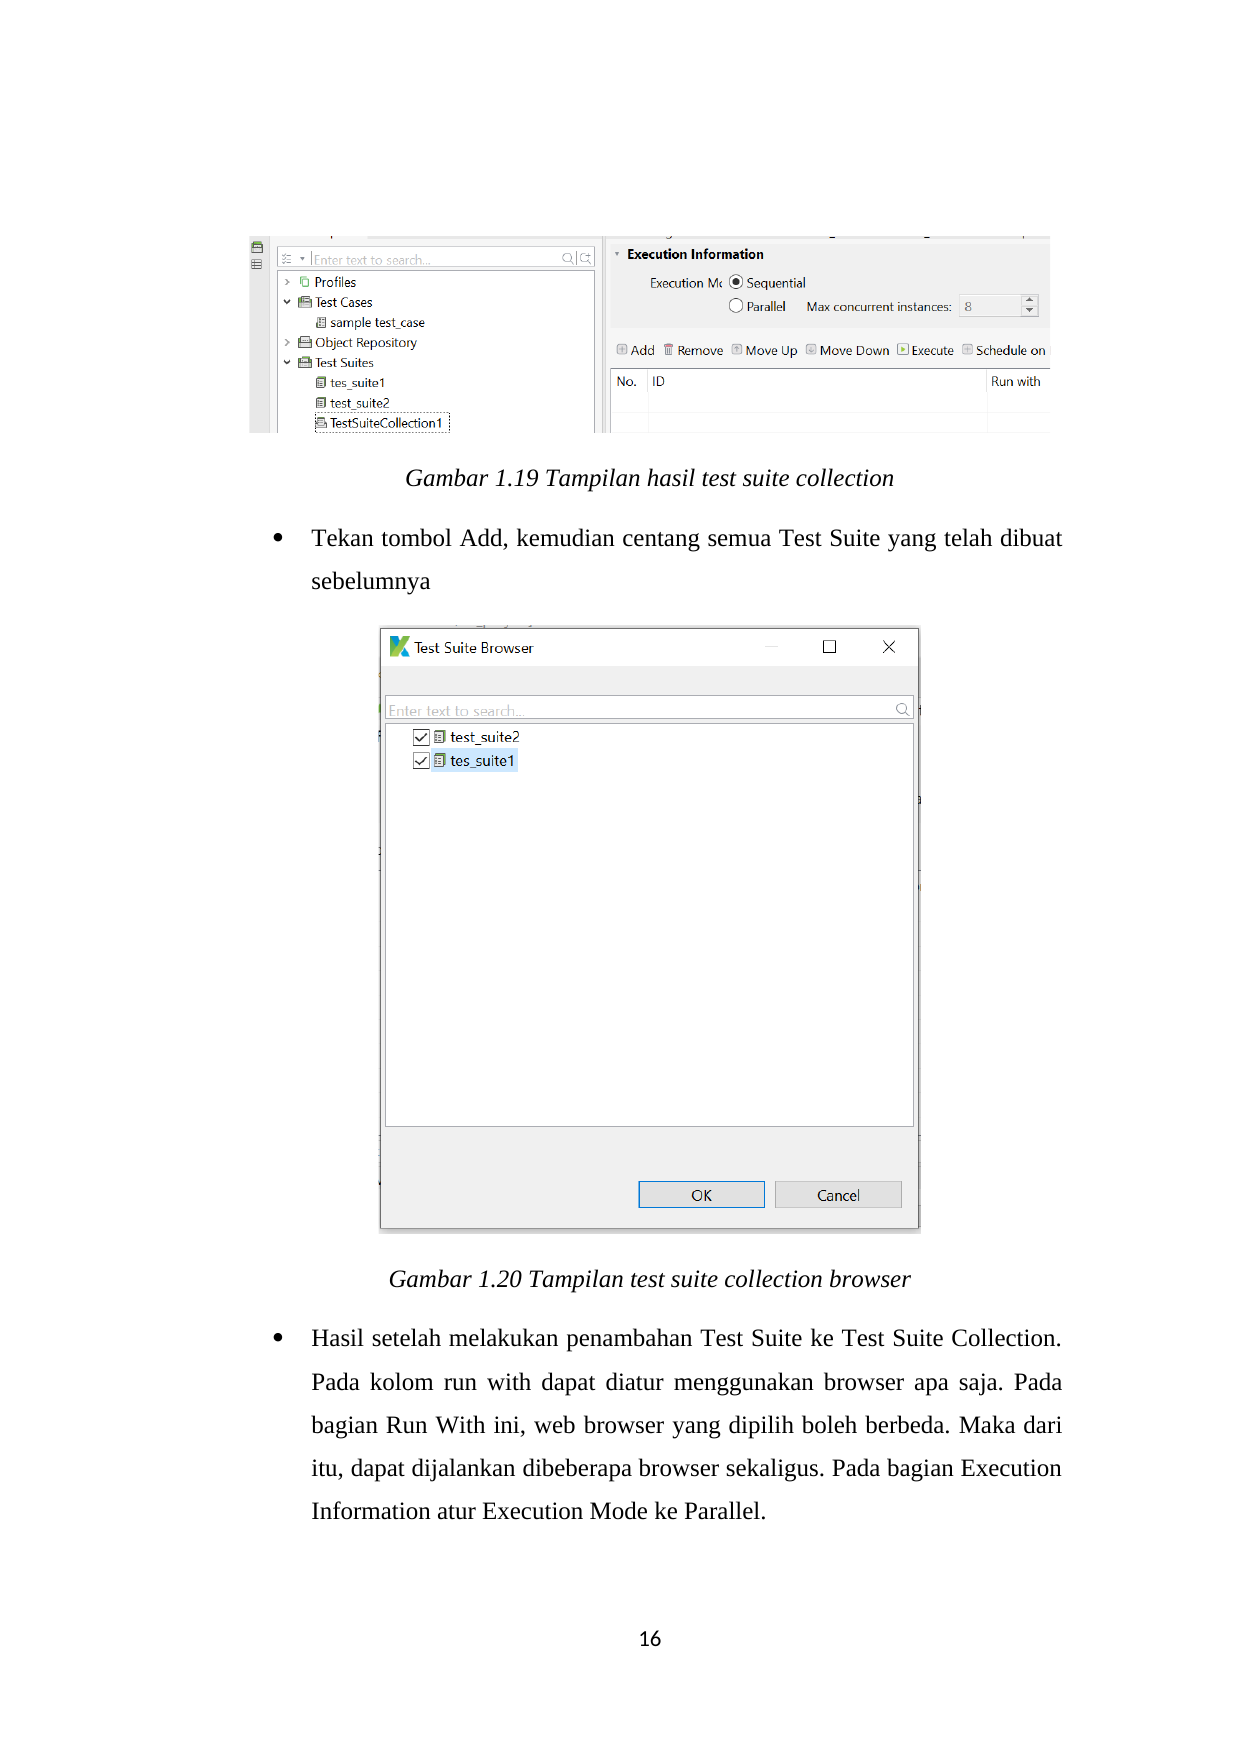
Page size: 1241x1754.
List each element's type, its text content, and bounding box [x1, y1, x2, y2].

list Hasil setelah melakukan penambahan Test Suite ke Test Suite Collection. Pada kolom run with dapat diatur menggunakan browser apa saja. Pada bagian Run With ini, web browser yang dipilih boleh berbeda. Maka dari itu, dapat dijalankan dibeberapa browser sekaligus. Pada bagian Execution Information atur Execution Mode ke Parallel. [274, 1323, 1063, 1525]
text Gambar 1.20 Tampilan test suite collection browser [236, 1264, 1063, 1292]
picture [378, 625, 921, 1234]
text Gambar 1.19 Tampilan hasil test suite collection [236, 463, 1063, 492]
list Tekan tombol Add, kemudian centang semua Test Suite yang telah dibuat sebelumnya [274, 523, 1063, 594]
picture [249, 236, 1050, 433]
